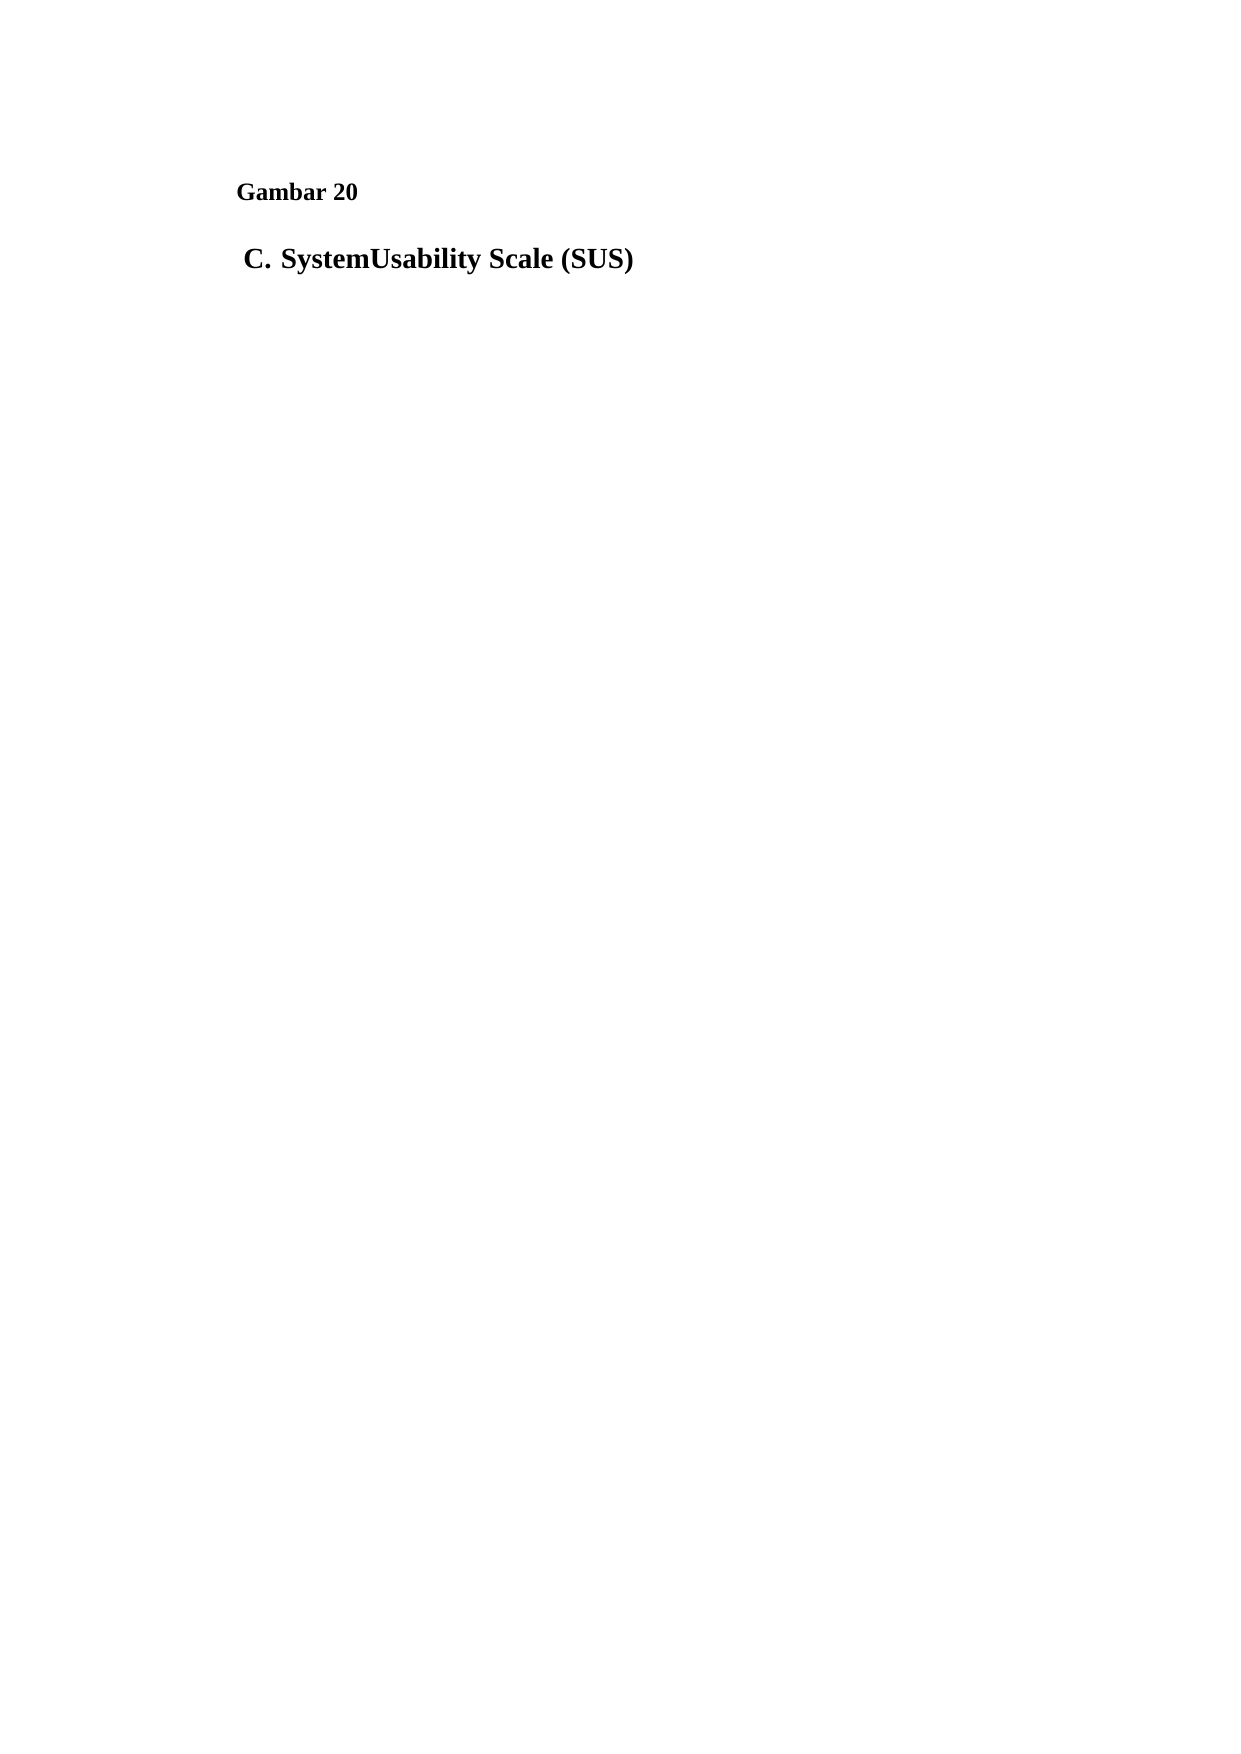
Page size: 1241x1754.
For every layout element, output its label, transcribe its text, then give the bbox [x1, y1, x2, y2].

text Gambar 20 [236, 177, 1063, 206]
subtitle SystemUsability Scale (SUS) [243, 241, 1063, 275]
